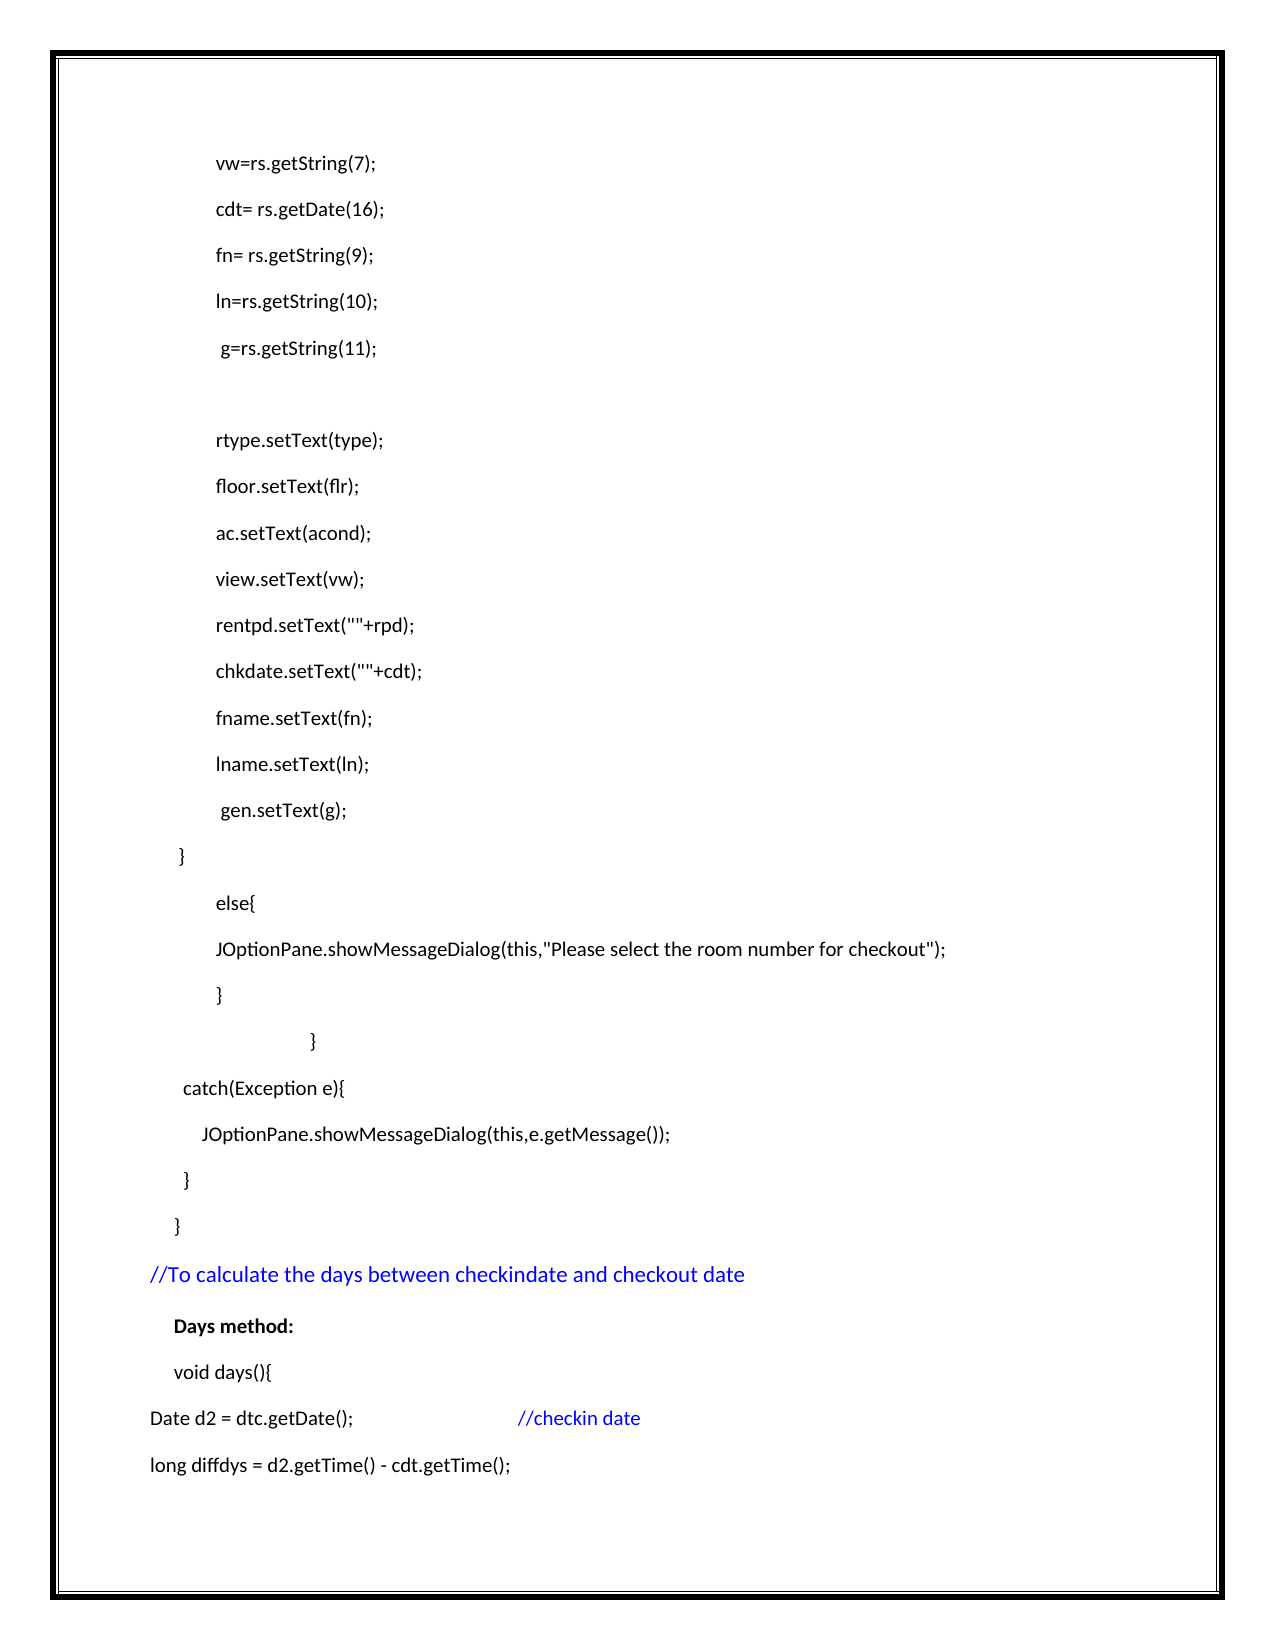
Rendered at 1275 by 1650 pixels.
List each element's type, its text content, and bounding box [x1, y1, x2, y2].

text else{ [150, 890, 1125, 915]
text g=rs.getString(11); [150, 335, 1125, 360]
text gen.setText(g); [150, 797, 1125, 823]
text JOptionPane.showMessageDialog(this,e.getMessage()); [150, 1121, 1125, 1147]
text Days method: [150, 1313, 1125, 1338]
text } [150, 844, 1125, 869]
text rtype.setText(type); [150, 427, 1125, 453]
text void days(){ [150, 1359, 1125, 1385]
text } [150, 1167, 1125, 1193]
text rentpd.setText(""+rpd); [150, 612, 1125, 638]
text fname.setText(fn); [150, 705, 1125, 730]
text long diffdys = d2.getTime() - cdt.getTime(); [150, 1452, 1125, 1477]
text chkdate.setText(""+cdt); [150, 659, 1125, 684]
text ac.setText(acond); [150, 520, 1125, 545]
text vw=rs.getString(7); [150, 150, 1125, 175]
text } [150, 982, 1125, 1008]
text } [150, 1029, 1125, 1054]
text cdt= rs.getDate(16); [150, 196, 1125, 222]
text } [150, 1214, 1125, 1239]
text JOptionPane.showMessageDialog(this,"Please select the room number for checkout"); [150, 936, 1125, 962]
text catch(Exception e){ [150, 1075, 1125, 1100]
text fn= rs.getString(9); [150, 242, 1125, 268]
text lname.setText(ln); [150, 751, 1125, 777]
text ln=rs.getString(10); [150, 289, 1125, 314]
text floor.setText(flr); [150, 474, 1125, 499]
text Date d2 = dtc.getDate(); //checkin date [150, 1406, 1125, 1431]
text view.setText(vw); [150, 566, 1125, 592]
text //To calculate the days between checkindate and checkout date [150, 1260, 1125, 1288]
